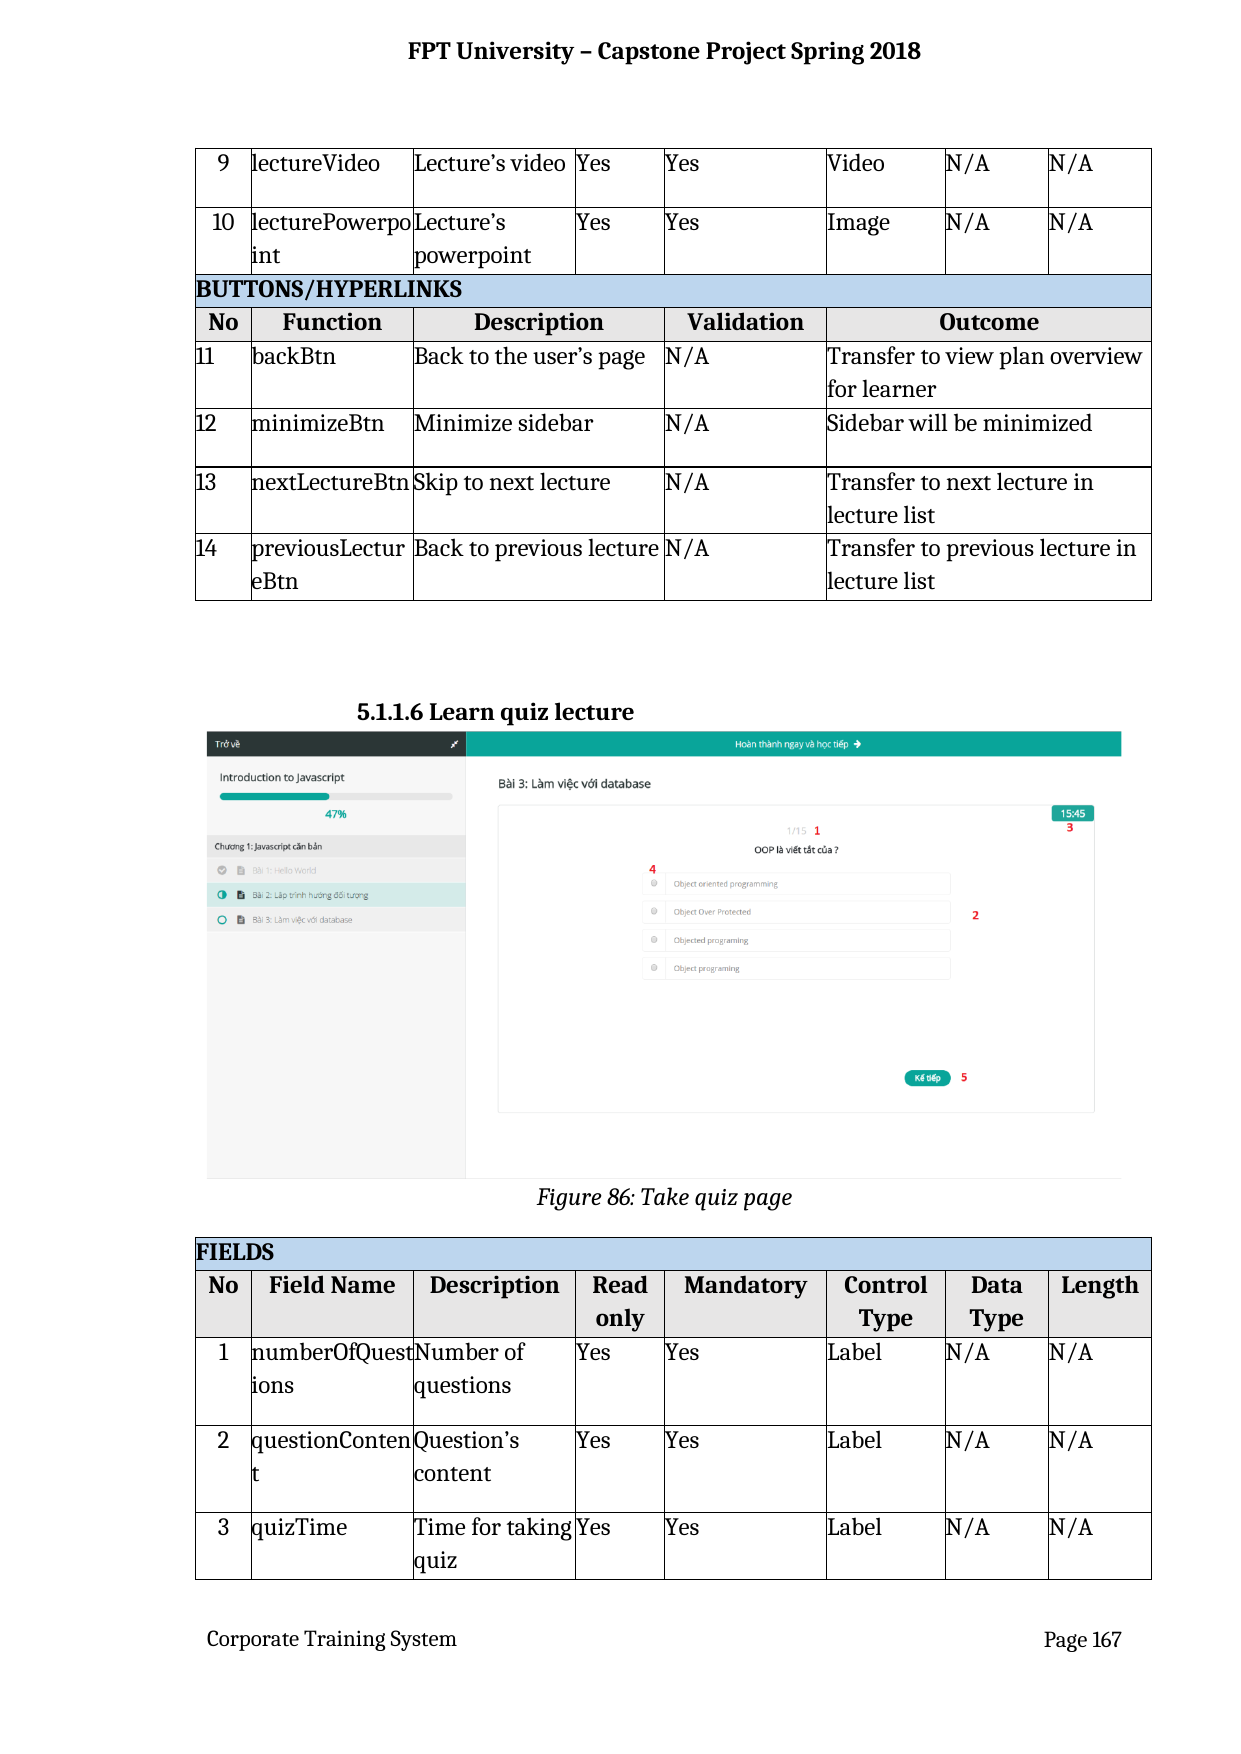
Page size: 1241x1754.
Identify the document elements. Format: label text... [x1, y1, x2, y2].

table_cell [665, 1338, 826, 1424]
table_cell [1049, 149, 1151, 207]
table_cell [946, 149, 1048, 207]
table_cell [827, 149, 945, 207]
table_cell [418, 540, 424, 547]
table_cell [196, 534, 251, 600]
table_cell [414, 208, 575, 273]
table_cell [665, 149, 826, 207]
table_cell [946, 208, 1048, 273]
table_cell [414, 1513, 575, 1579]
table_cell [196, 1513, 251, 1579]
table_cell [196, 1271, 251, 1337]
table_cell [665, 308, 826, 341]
picture [206, 731, 1122, 1179]
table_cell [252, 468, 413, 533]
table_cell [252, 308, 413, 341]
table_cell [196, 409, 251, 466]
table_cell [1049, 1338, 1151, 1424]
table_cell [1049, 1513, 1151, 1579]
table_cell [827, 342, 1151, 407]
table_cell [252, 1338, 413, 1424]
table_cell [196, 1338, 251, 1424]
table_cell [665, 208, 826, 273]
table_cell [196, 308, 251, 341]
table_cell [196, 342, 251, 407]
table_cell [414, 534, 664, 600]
text Figure 86: Take quiz page [207, 1183, 1122, 1212]
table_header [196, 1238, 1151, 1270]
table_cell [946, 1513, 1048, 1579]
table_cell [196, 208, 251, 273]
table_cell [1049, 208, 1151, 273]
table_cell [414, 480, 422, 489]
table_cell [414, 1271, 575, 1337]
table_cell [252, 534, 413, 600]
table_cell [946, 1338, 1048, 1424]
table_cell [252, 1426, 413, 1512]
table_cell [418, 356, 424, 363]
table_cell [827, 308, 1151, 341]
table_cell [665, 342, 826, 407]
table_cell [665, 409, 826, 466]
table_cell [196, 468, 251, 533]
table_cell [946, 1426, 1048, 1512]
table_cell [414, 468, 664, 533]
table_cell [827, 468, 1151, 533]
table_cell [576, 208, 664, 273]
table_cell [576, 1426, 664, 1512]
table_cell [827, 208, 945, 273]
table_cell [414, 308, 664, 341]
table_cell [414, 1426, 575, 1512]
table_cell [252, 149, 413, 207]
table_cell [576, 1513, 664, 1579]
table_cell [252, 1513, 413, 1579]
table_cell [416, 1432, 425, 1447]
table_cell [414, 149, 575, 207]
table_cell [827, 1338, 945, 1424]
subtitle 5.1.1.6 Learn quiz lecture [357, 697, 1124, 726]
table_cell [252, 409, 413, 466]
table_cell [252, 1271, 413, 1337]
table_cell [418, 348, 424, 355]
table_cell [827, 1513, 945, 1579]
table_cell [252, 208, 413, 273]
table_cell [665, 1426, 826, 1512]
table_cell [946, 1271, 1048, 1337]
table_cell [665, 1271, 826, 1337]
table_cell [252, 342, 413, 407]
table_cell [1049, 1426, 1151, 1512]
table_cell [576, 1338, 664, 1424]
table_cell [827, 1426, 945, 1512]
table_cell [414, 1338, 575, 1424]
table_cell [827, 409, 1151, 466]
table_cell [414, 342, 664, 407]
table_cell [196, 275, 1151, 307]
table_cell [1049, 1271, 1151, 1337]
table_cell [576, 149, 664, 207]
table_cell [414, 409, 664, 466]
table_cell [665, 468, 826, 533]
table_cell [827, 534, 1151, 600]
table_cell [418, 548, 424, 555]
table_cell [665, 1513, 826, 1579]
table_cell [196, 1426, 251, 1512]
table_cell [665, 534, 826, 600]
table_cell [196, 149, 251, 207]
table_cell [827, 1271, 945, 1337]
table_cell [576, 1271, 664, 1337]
